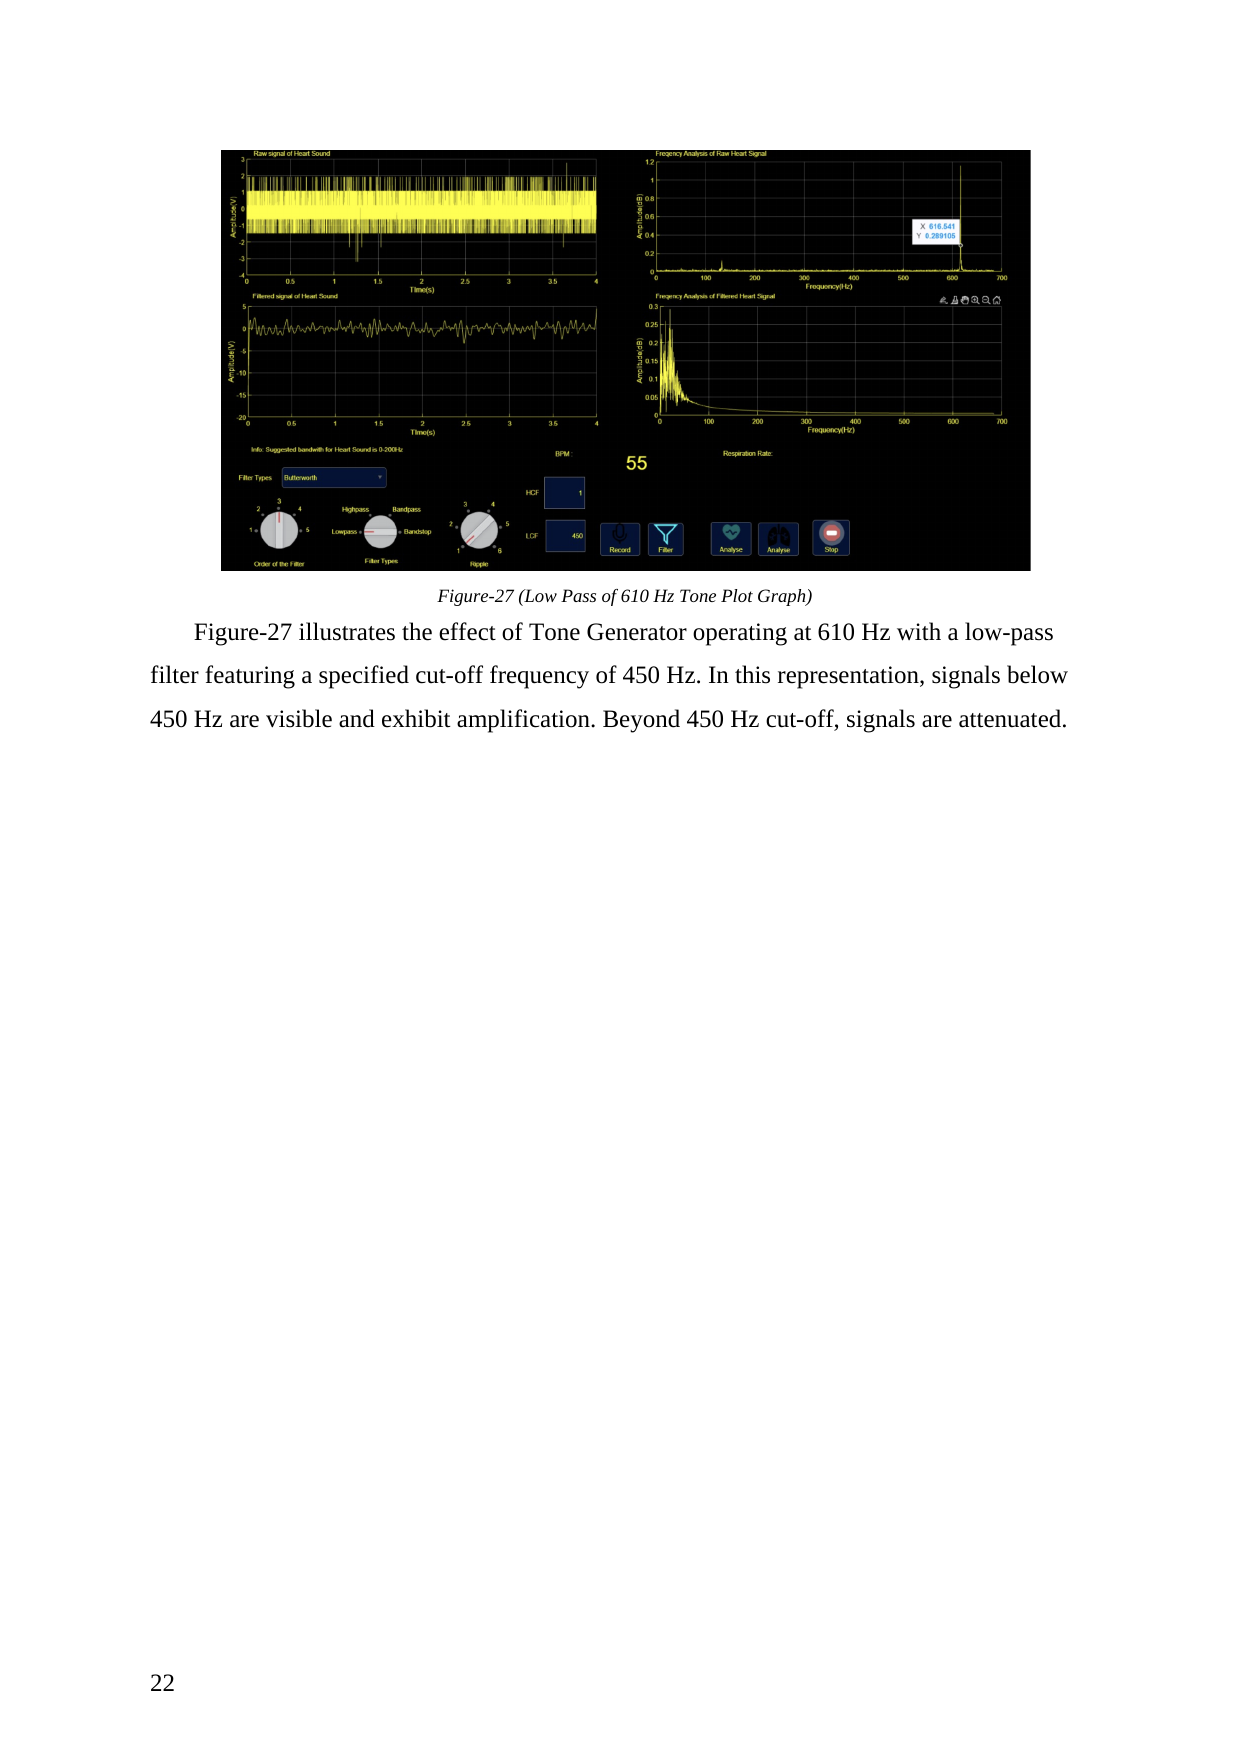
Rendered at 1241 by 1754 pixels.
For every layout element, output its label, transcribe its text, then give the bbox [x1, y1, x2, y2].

text Figure-27 (Low Pass of 610 Hz Tone Plot Graph) [150, 585, 1102, 607]
picture [221, 150, 1031, 571]
text Figure-27 illustrates the effect of Tone Generator operating at 610 Hz with a low-pass filter featuring a specified cut-off frequency of 450 Hz. In this representation, signals below 450 Hz are visible and exhibit amplification. Beyond 450 Hz cut-off, signals are attenuated. [150, 617, 1102, 732]
